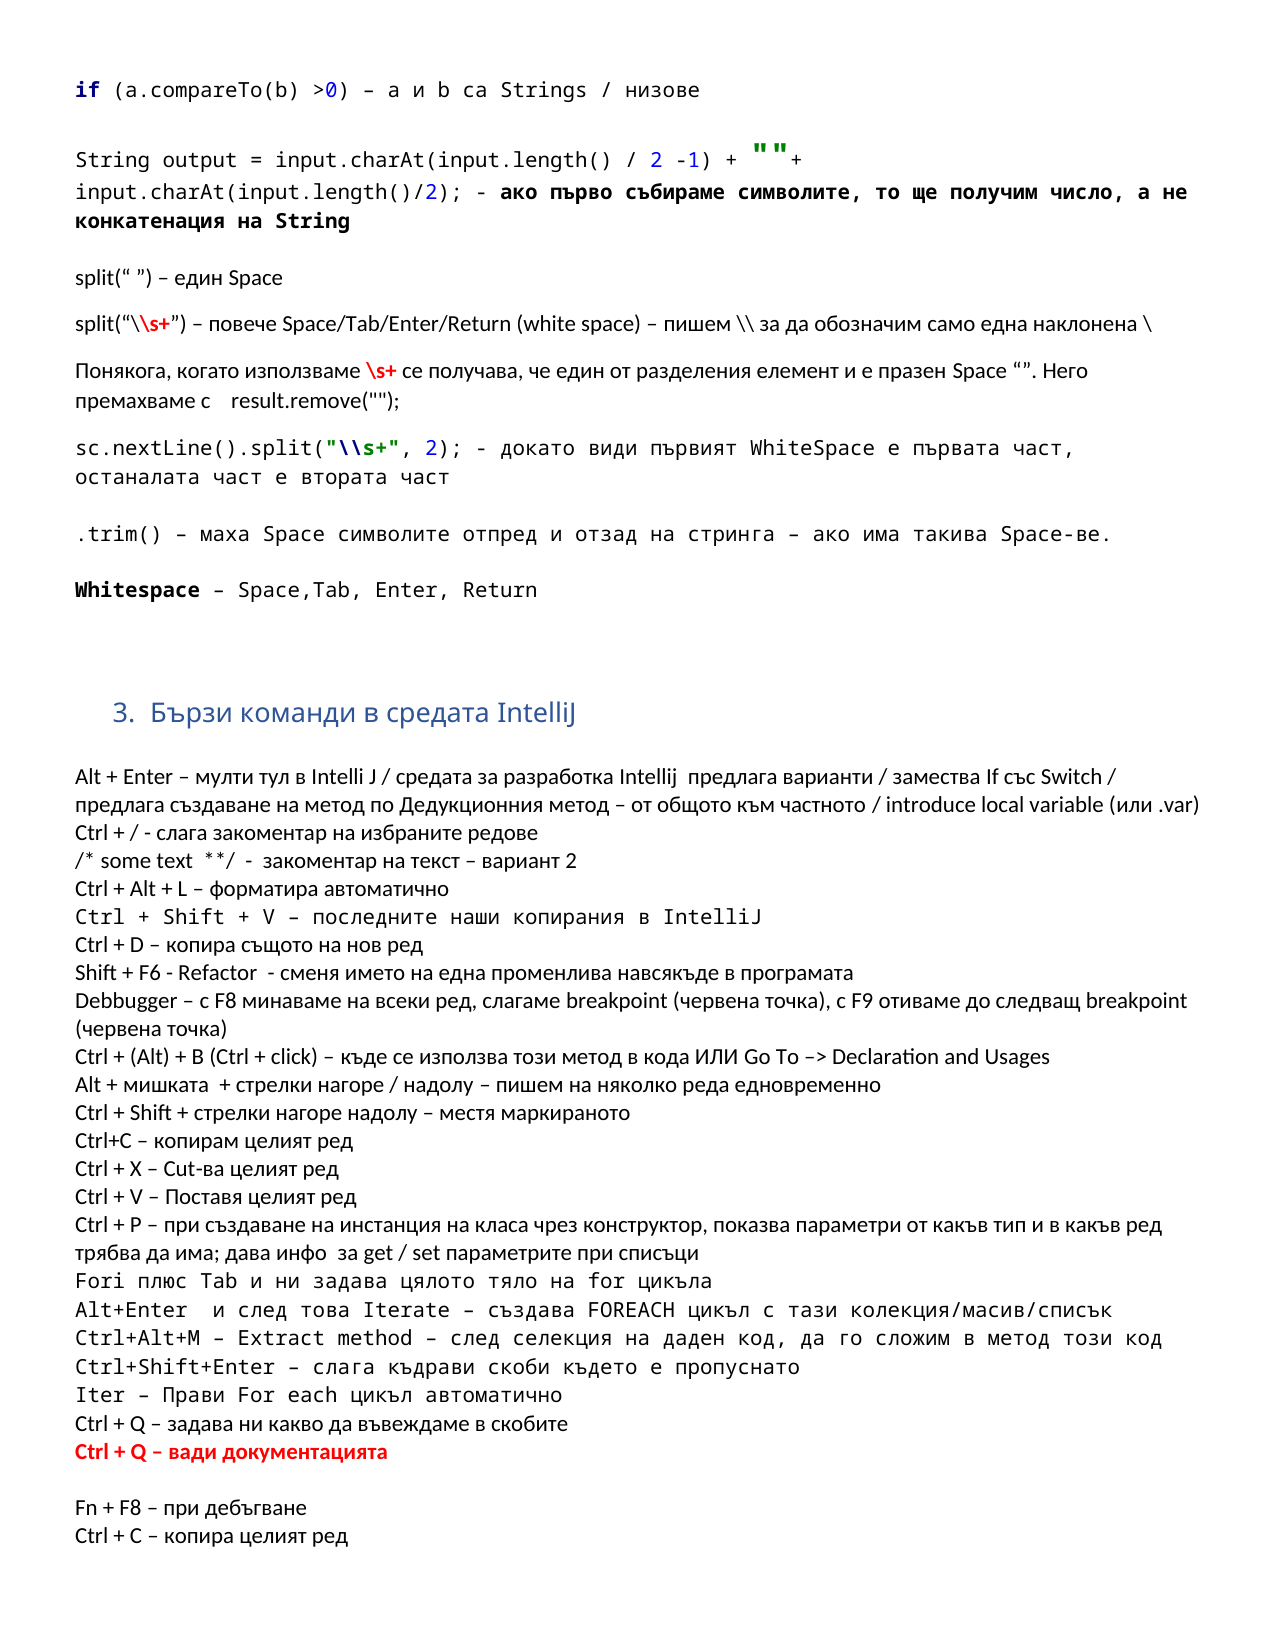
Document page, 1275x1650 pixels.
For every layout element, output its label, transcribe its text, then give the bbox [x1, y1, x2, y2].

text Debbugger – с F8 минаваме на всеки ред, слагаме breakpoint (червена точка), с F9 отиваме до следващ breakpoint (червена точка) [75, 986, 1200, 1042]
text sc.nextLine().split("\\s+", 2); - докато види първият WhiteSpace e първата част, останалата част е втората част [75, 433, 1200, 490]
text Alt+Enter и след това Iterate – създава FOREACH цикъл с тази колекция/масив/списък [75, 1295, 1200, 1323]
text Ctrl + / - слага закоментар на избраните редове [75, 818, 1200, 846]
text Ctrl + Alt + L – форматира автоматично [75, 874, 1200, 902]
text Ctrl+C – копирам целият ред [75, 1126, 1200, 1154]
text split(“ ”) – един Space [75, 263, 1200, 291]
text Ctrl + P – при създаване на инстанция на класа чрез конструктор, показва параметри от какъв тип и в какъв ред трябва да има; дава инфо за get / set параметрите при списъци [75, 1211, 1200, 1267]
text Ctrl + (Alt) + B (Ctrl + click) – къде се използва този метод в кода ИЛИ Go To –> Declaration and Usages [75, 1042, 1200, 1070]
text Ctrl+Alt+M – Extract method – след селекция на даден код, да го сложим в метод този код [75, 1323, 1200, 1352]
text Ctrl + V – Поставя целият ред [75, 1182, 1200, 1211]
text Ctrl + C – копира целият ред [75, 1521, 1200, 1549]
text /* some text **/ - закоментар на текст – вариант 2 [75, 846, 1200, 874]
text String output = input.charAt(input.length() / 2 -1) + ""+ input.charAt(input.length()/2); - ако първо събираме символите, то ще получим число, а не конкатенация на String [75, 132, 1200, 234]
text Ctrl + X – Cut-ва целият ред [75, 1154, 1200, 1182]
text Whitespace – Space,Tab, Enter, Return [75, 576, 1200, 604]
text Ctrl+Shift+Enter – слага къдрави скоби където е пропуснато [75, 1352, 1200, 1380]
text Fori плюс Tab и ни задава цялото тяло на for цикъла [75, 1267, 1200, 1295]
text Ctrl + Shift + V – последните наши копирания в IntelliJ [75, 902, 1200, 930]
text Понякога, когато използваме \s+ се получава, че един от разделения елемент и е празен Space “”. Него премахваме с result.remove(""); [75, 356, 1200, 414]
text Ctrl + Q – задава ни какво да въвеждаме в скобите [75, 1409, 1200, 1437]
text Ctrl + Q – вади документацията [75, 1437, 1200, 1465]
text Shift + F6 - Refactor - сменя името на една променлива навсякъде в програмата [75, 958, 1200, 986]
text .trim() – маха Space символите отпред и отзад на стринга – ако има такива Space-ве. [75, 519, 1200, 547]
subtitle Бързи команди в средата IntelliJ [112, 693, 1200, 730]
text Alt + Enter – мулти тул в Intelli J / средата за разработка Intellij предлага варианти / замества If със Switch / предлага създаване на метод по Дедукционния метод – от общото към частното / introduce local variable (или .var) [75, 762, 1200, 818]
text Fn + F8 – при дебъгване [75, 1493, 1200, 1521]
text Alt + мишката + стрелки нагоре / надолу – пишем на няколко реда едновременно [75, 1070, 1200, 1098]
text Ctrl + D – копира същото на нов ред [75, 930, 1200, 958]
text Iter – Прави For each цикъл автоматично [75, 1380, 1200, 1409]
text Ctrl + Shift + стрелки нагоре надолу – местя маркираното [75, 1098, 1200, 1126]
text split(“\\s+”) – повече Space/Tab/Enter/Return (white space) – пишем \\ за да обозначим само една наклонена \ [75, 309, 1200, 337]
text if (a.compareTo(b) >0) – a и b са Strings / низове [75, 75, 1200, 103]
